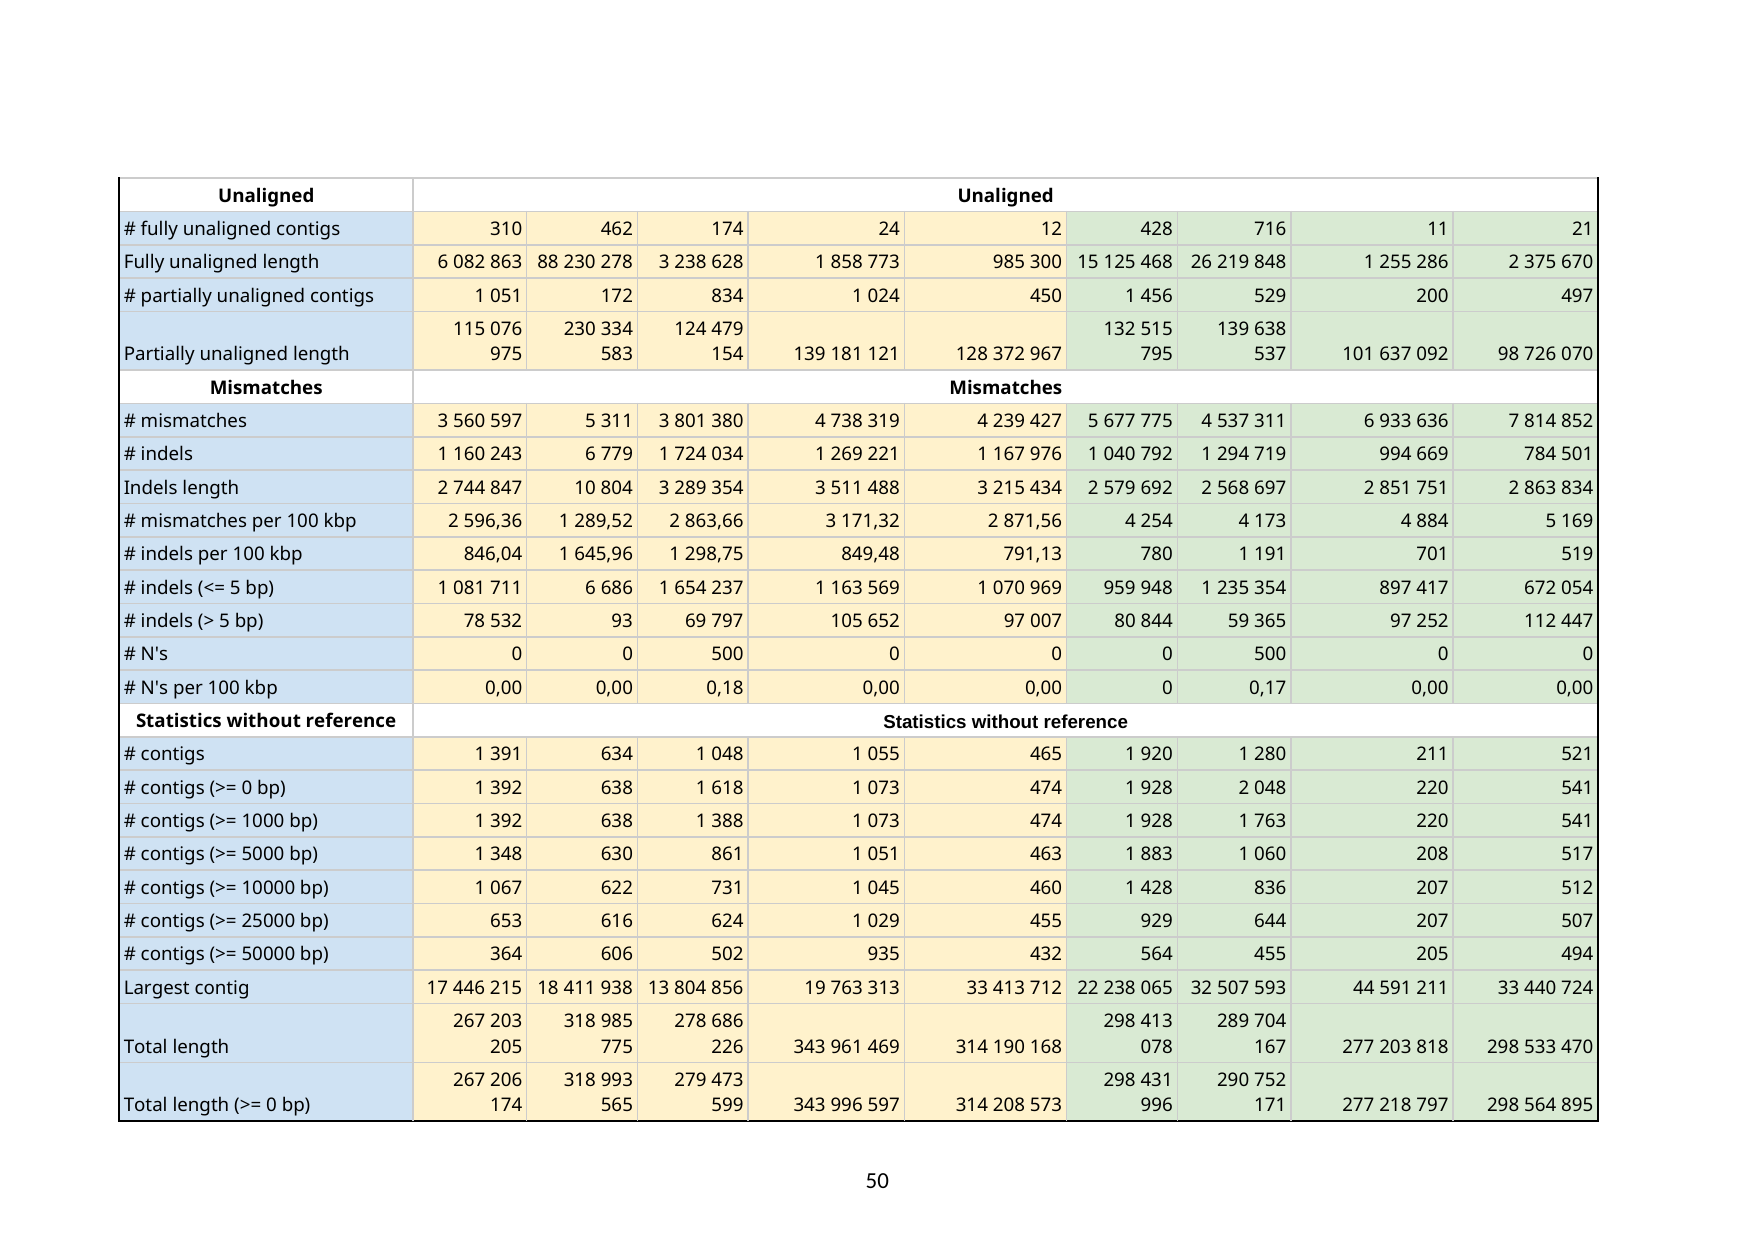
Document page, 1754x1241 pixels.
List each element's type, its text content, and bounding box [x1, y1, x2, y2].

table_cell 1 883 [1067, 838, 1177, 869]
table_cell 541 [1454, 804, 1597, 836]
table_cell 672 054 [1454, 571, 1597, 603]
table_cell 0,00 [1292, 671, 1452, 703]
table_cell 0,18 [638, 671, 747, 703]
table_cell 494 [1454, 938, 1597, 969]
table_cell 343 996 597 [749, 1063, 904, 1120]
table_cell 6 082 863 [414, 246, 526, 277]
table_cell 462 [527, 212, 637, 244]
table_cell 2 596,36 [414, 504, 526, 536]
table_cell 1 160 243 [414, 438, 526, 469]
table_cell # indels (<= 5 bp) [120, 571, 412, 603]
table_cell Total length [120, 1004, 412, 1062]
table_cell 1 388 [638, 804, 747, 836]
table_cell 653 [414, 904, 526, 936]
table_cell # mismatches per 100 kbp [120, 504, 412, 536]
table_cell 474 [905, 804, 1066, 836]
table_cell 59 365 [1178, 604, 1290, 636]
table_cell 2 744 847 [414, 471, 526, 503]
table_cell 80 844 [1067, 604, 1177, 636]
table_cell 128 372 967 [905, 312, 1066, 369]
table_cell 0,00 [905, 671, 1066, 703]
table_cell 1 235 354 [1178, 571, 1290, 603]
table_cell 1 858 773 [749, 246, 904, 277]
table_cell 2 048 [1178, 771, 1290, 803]
table_cell 836 [1178, 871, 1290, 903]
table_cell 519 [1454, 538, 1597, 569]
table_cell 1 392 [414, 771, 526, 803]
table_cell Fully unaligned length [120, 246, 412, 277]
table_cell 784 501 [1454, 438, 1597, 469]
table_cell 497 [1454, 279, 1597, 311]
table_cell 1 645,96 [527, 538, 637, 569]
table_cell # mismatches [120, 404, 412, 436]
table_cell 318 985 775 [527, 1004, 637, 1062]
table_cell 1 060 [1178, 838, 1290, 869]
table_cell 780 [1067, 538, 1177, 569]
table_cell 861 [638, 838, 747, 869]
table_cell 6 686 [527, 571, 637, 603]
table_cell 3 238 628 [638, 246, 747, 277]
table_cell 2 863 834 [1454, 471, 1597, 503]
table_cell 12 [905, 212, 1066, 244]
table_cell 298 431 996 [1067, 1063, 1177, 1120]
table_cell 1 654 237 [638, 571, 747, 603]
table_cell 1 456 [1067, 279, 1177, 311]
table_cell 15 125 468 [1067, 246, 1177, 277]
table_cell 1 280 [1178, 738, 1290, 769]
table_cell 205 [1292, 938, 1452, 969]
table_cell 1 070 969 [905, 571, 1066, 603]
table_cell 1 040 792 [1067, 438, 1177, 469]
table_cell 5 311 [527, 404, 637, 436]
table_cell 460 [905, 871, 1066, 903]
table_cell 200 [1292, 279, 1452, 311]
table_cell 310 [414, 212, 526, 244]
table_cell Unaligned [414, 179, 1597, 211]
table_cell 606 [527, 938, 637, 969]
table_cell 230 334 583 [527, 312, 637, 369]
table_cell 638 [527, 804, 637, 836]
table_cell 731 [638, 871, 747, 903]
table_cell 0 [527, 638, 637, 669]
table_cell 298 564 895 [1454, 1063, 1597, 1120]
table_cell 428 [1067, 212, 1177, 244]
table_cell 1 163 569 [749, 571, 904, 603]
table_cell 463 [905, 838, 1066, 869]
table_cell Total length (>= 0 bp) [120, 1063, 412, 1120]
table_cell 220 [1292, 771, 1452, 803]
table_cell 500 [1178, 638, 1290, 669]
table_cell Mismatches [414, 371, 1597, 403]
table_cell 267 203 205 [414, 1004, 526, 1062]
table_cell 3 215 434 [905, 471, 1066, 503]
table_cell 474 [905, 771, 1066, 803]
table_cell 1 051 [749, 838, 904, 869]
table_cell 1 763 [1178, 804, 1290, 836]
table_cell 115 076 975 [414, 312, 526, 369]
table_cell 1 348 [414, 838, 526, 869]
table_cell 4 884 [1292, 504, 1452, 536]
table_cell Statistics without reference [414, 704, 1597, 736]
table_cell 638 [527, 771, 637, 803]
table_cell 521 [1454, 738, 1597, 769]
table_cell Unaligned [120, 179, 412, 211]
table_cell 624 [638, 904, 747, 936]
table_cell 44 591 211 [1292, 971, 1452, 1003]
table_cell 1 618 [638, 771, 747, 803]
table_cell Partially unaligned length [120, 312, 412, 369]
table_cell 6 933 636 [1292, 404, 1452, 436]
table_cell 512 [1454, 871, 1597, 903]
table_cell # contigs (>= 10000 bp) [120, 871, 412, 903]
table_cell # contigs (>= 25000 bp) [120, 904, 412, 936]
table_cell 17 446 215 [414, 971, 526, 1003]
table_cell # contigs (>= 0 bp) [120, 771, 412, 803]
table_cell 207 [1292, 904, 1452, 936]
table_cell 97 252 [1292, 604, 1452, 636]
table_cell 277 218 797 [1292, 1063, 1452, 1120]
table_cell 3 801 380 [638, 404, 747, 436]
table_cell 716 [1178, 212, 1290, 244]
table_cell 630 [527, 838, 637, 869]
table_cell # partially unaligned contigs [120, 279, 412, 311]
table_cell 33 440 724 [1454, 971, 1597, 1003]
table_cell 298 533 470 [1454, 1004, 1597, 1062]
table_cell 5 169 [1454, 504, 1597, 536]
table_cell 1 067 [414, 871, 526, 903]
table_cell # contigs (>= 1000 bp) [120, 804, 412, 836]
table_cell 1 073 [749, 771, 904, 803]
table_cell Statistics without reference [120, 704, 412, 736]
table_cell 2 871,56 [905, 504, 1066, 536]
table_cell 1 073 [749, 804, 904, 836]
table_cell 97 007 [905, 604, 1066, 636]
table_cell 517 [1454, 838, 1597, 869]
table_cell 1 928 [1067, 804, 1177, 836]
table_cell 343 961 469 [749, 1004, 904, 1062]
table_cell 849,48 [749, 538, 904, 569]
table_cell 139 181 121 [749, 312, 904, 369]
table_cell 18 411 938 [527, 971, 637, 1003]
table_cell 0 [905, 638, 1066, 669]
table_cell 0,00 [749, 671, 904, 703]
table_cell 1 029 [749, 904, 904, 936]
table_cell 88 230 278 [527, 246, 637, 277]
table_cell 1 928 [1067, 771, 1177, 803]
table_cell # contigs (>= 5000 bp) [120, 838, 412, 869]
table_cell 432 [905, 938, 1066, 969]
table_cell 834 [638, 279, 747, 311]
table_cell # contigs [120, 738, 412, 769]
table_cell 101 637 092 [1292, 312, 1452, 369]
table_cell 1 255 286 [1292, 246, 1452, 277]
table_cell 634 [527, 738, 637, 769]
table_cell 1 724 034 [638, 438, 747, 469]
table_cell 3 289 354 [638, 471, 747, 503]
table_cell 112 447 [1454, 604, 1597, 636]
table_cell # N's [120, 638, 412, 669]
table_cell 279 473 599 [638, 1063, 747, 1120]
table_cell 290 752 171 [1178, 1063, 1290, 1120]
table_cell 24 [749, 212, 904, 244]
table_cell 0,00 [1454, 671, 1597, 703]
table_cell 564 [1067, 938, 1177, 969]
table_cell 314 190 168 [905, 1004, 1066, 1062]
table_cell 1 294 719 [1178, 438, 1290, 469]
table_cell 4 254 [1067, 504, 1177, 536]
table_cell 450 [905, 279, 1066, 311]
table_cell 139 638 537 [1178, 312, 1290, 369]
table_cell 455 [1178, 938, 1290, 969]
table_cell 622 [527, 871, 637, 903]
table_cell 1 920 [1067, 738, 1177, 769]
table_cell 846,04 [414, 538, 526, 569]
table_cell 507 [1454, 904, 1597, 936]
table_cell 364 [414, 938, 526, 969]
table_cell 3 171,32 [749, 504, 904, 536]
table_cell # fully unaligned contigs [120, 212, 412, 244]
table_cell 2 375 670 [1454, 246, 1597, 277]
table_cell 897 417 [1292, 571, 1452, 603]
table_cell 105 652 [749, 604, 904, 636]
table_cell 211 [1292, 738, 1452, 769]
table_cell 69 797 [638, 604, 747, 636]
table_cell 0 [1454, 638, 1597, 669]
table_cell 4 537 311 [1178, 404, 1290, 436]
table_cell 0,00 [414, 671, 526, 703]
table_cell 0 [1292, 638, 1452, 669]
table_cell 0,00 [527, 671, 637, 703]
table_cell 78 532 [414, 604, 526, 636]
table_cell # contigs (>= 50000 bp) [120, 938, 412, 969]
table_cell 791,13 [905, 538, 1066, 569]
table_cell 455 [905, 904, 1066, 936]
table_cell 0 [414, 638, 526, 669]
table_cell 6 779 [527, 438, 637, 469]
table_cell 502 [638, 938, 747, 969]
table_cell 935 [749, 938, 904, 969]
table_cell 3 560 597 [414, 404, 526, 436]
table_cell 2 863,66 [638, 504, 747, 536]
table_cell 7 814 852 [1454, 404, 1597, 436]
table_cell 33 413 712 [905, 971, 1066, 1003]
table_cell 13 804 856 [638, 971, 747, 1003]
table_cell 22 238 065 [1067, 971, 1177, 1003]
table_cell 1 392 [414, 804, 526, 836]
table_cell 207 [1292, 871, 1452, 903]
table_cell 1 081 711 [414, 571, 526, 603]
table_cell 174 [638, 212, 747, 244]
table_cell 616 [527, 904, 637, 936]
table_cell 172 [527, 279, 637, 311]
table_cell 4 239 427 [905, 404, 1066, 436]
table_cell 289 704 167 [1178, 1004, 1290, 1062]
table_cell Indels length [120, 471, 412, 503]
table_cell 0 [749, 638, 904, 669]
table_cell 277 203 818 [1292, 1004, 1452, 1062]
table_cell 465 [905, 738, 1066, 769]
table_cell 500 [638, 638, 747, 669]
table_cell 2 851 751 [1292, 471, 1452, 503]
table_cell 10 804 [527, 471, 637, 503]
table_cell # indels [120, 438, 412, 469]
table_cell 124 479 154 [638, 312, 747, 369]
table_cell 529 [1178, 279, 1290, 311]
table_cell 2 579 692 [1067, 471, 1177, 503]
table_cell 1 048 [638, 738, 747, 769]
table_cell 314 208 573 [905, 1063, 1066, 1120]
table_cell 1 391 [414, 738, 526, 769]
table_cell # indels per 100 kbp [120, 538, 412, 569]
table_cell 4 173 [1178, 504, 1290, 536]
table_cell # indels (> 5 bp) [120, 604, 412, 636]
table_cell 93 [527, 604, 637, 636]
table_cell 132 515 795 [1067, 312, 1177, 369]
table_cell 959 948 [1067, 571, 1177, 603]
table_cell 19 763 313 [749, 971, 904, 1003]
table_cell 1 298,75 [638, 538, 747, 569]
table_cell 541 [1454, 771, 1597, 803]
table_cell 994 669 [1292, 438, 1452, 469]
table_cell 267 206 174 [414, 1063, 526, 1120]
table_cell 2 568 697 [1178, 471, 1290, 503]
table_cell 4 738 319 [749, 404, 904, 436]
table_cell 11 [1292, 212, 1452, 244]
table_cell 32 507 593 [1178, 971, 1290, 1003]
table_cell 3 511 488 [749, 471, 904, 503]
table_cell 0 [1067, 638, 1177, 669]
table_cell 1 191 [1178, 538, 1290, 569]
table_cell # N's per 100 kbp [120, 671, 412, 703]
table_cell 1 289,52 [527, 504, 637, 536]
table_cell 5 677 775 [1067, 404, 1177, 436]
table_cell 929 [1067, 904, 1177, 936]
table_cell 21 [1454, 212, 1597, 244]
table_cell 1 167 976 [905, 438, 1066, 469]
table_cell Largest contig [120, 971, 412, 1003]
table_cell 298 413 078 [1067, 1004, 1177, 1062]
table_cell 220 [1292, 804, 1452, 836]
table_cell 1 055 [749, 738, 904, 769]
table_cell 318 993 565 [527, 1063, 637, 1120]
table_cell Mismatches [120, 371, 412, 403]
table_cell 0 [1067, 671, 1177, 703]
table_cell 26 219 848 [1178, 246, 1290, 277]
table_cell 98 726 070 [1454, 312, 1597, 369]
table_cell 1 051 [414, 279, 526, 311]
table_cell 1 428 [1067, 871, 1177, 903]
table_cell 985 300 [905, 246, 1066, 277]
table_cell 278 686 226 [638, 1004, 747, 1062]
table_cell 1 045 [749, 871, 904, 903]
table_cell 644 [1178, 904, 1290, 936]
table_cell 0,17 [1178, 671, 1290, 703]
table_cell 1 269 221 [749, 438, 904, 469]
table_cell 1 024 [749, 279, 904, 311]
table_cell 208 [1292, 838, 1452, 869]
table_cell 701 [1292, 538, 1452, 569]
